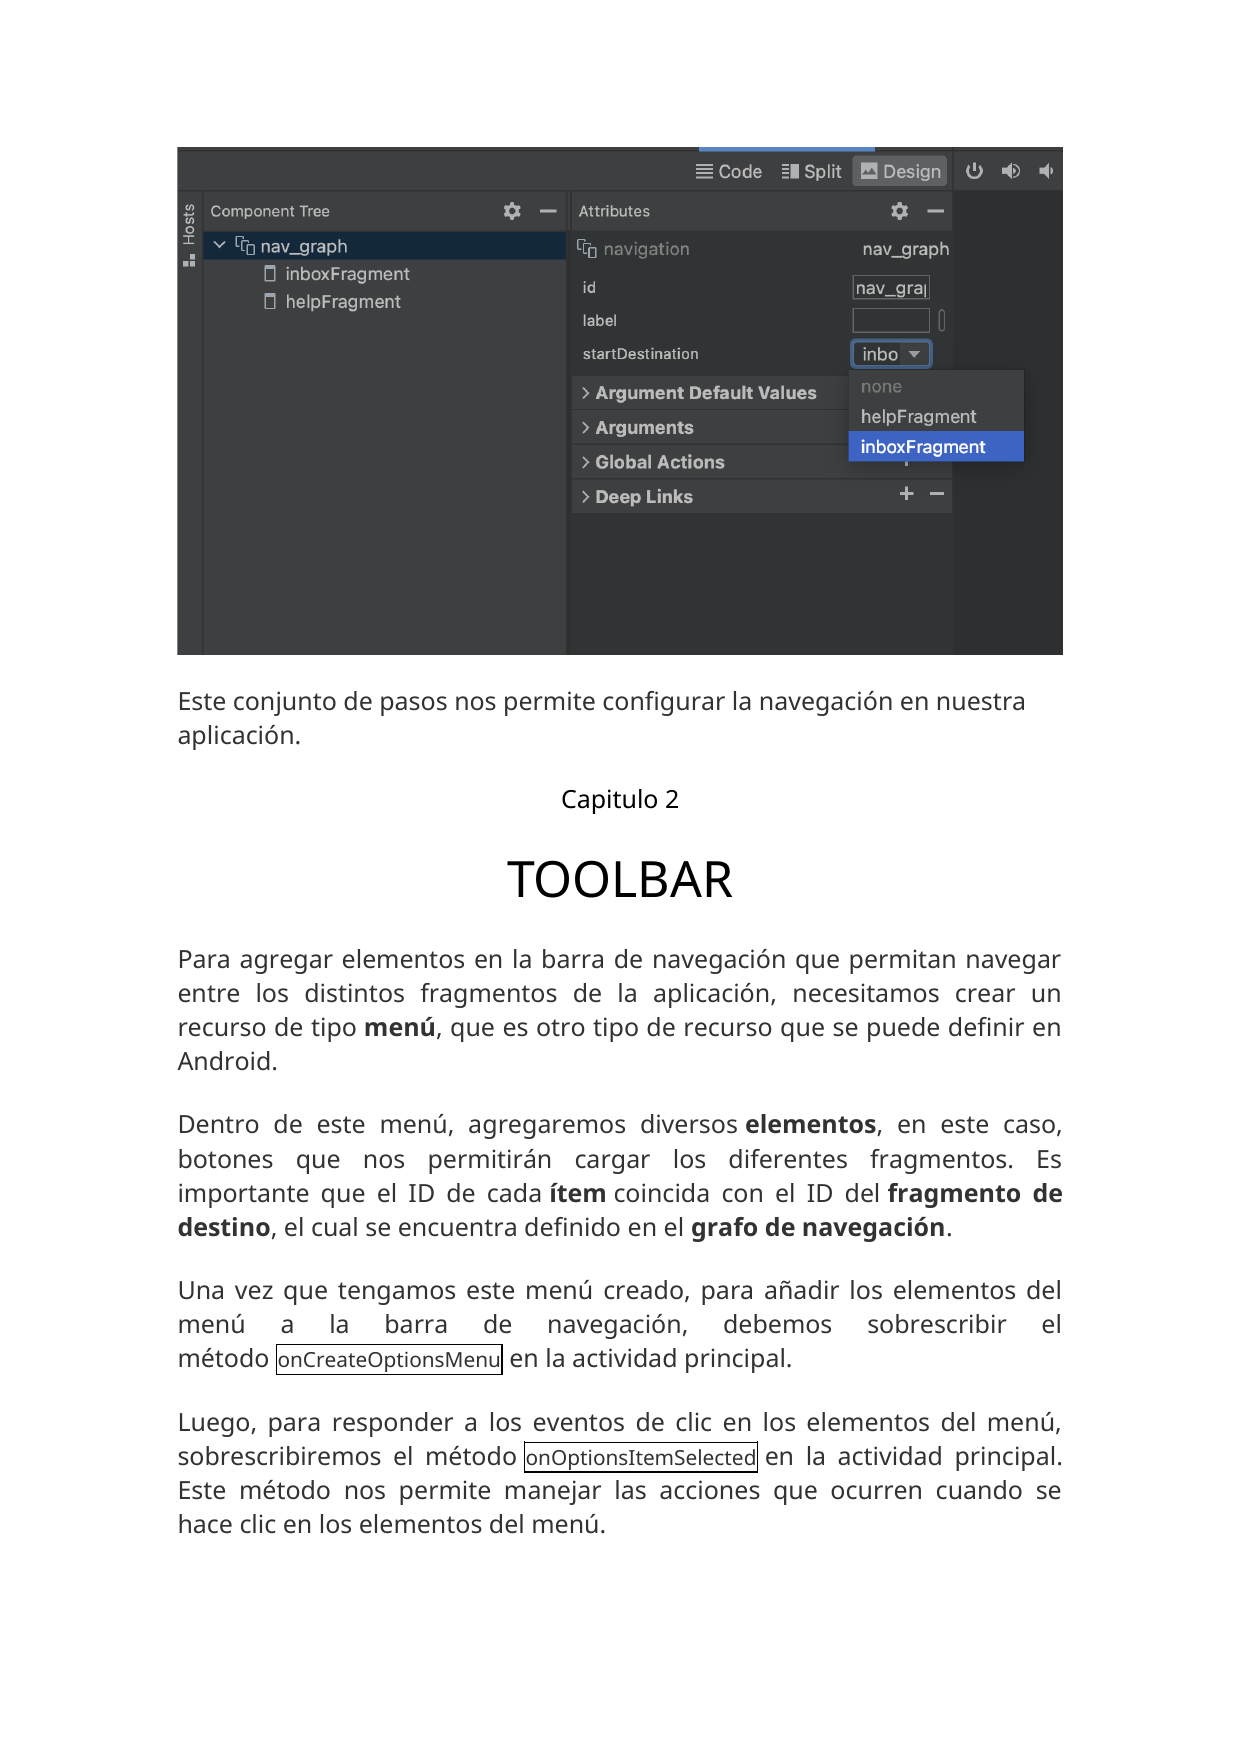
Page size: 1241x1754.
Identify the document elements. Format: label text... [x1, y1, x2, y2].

picture [177, 147, 1063, 655]
text Una vez que tengamos este menú creado, para añadir los elementos del menú a la barra de navegación, debemos sobrescribir el método onCreateOptionsMenu en la actividad principal. [177, 1273, 1063, 1375]
text Capitulo 2 [177, 781, 1063, 815]
text Este conjunto de pasos nos permite configurar la navegación en nuestra aplicación. [177, 684, 1063, 752]
text Para agregar elementos en la barra de navegación que permitan navegar entre los distintos fragmentos de la aplicación, necesitamos crear un recurso de tipo menú, que es otro tipo de recurso que se puede definir en Android. [177, 942, 1063, 1078]
text Toolbar [177, 844, 1063, 913]
text Luego, para responder a los eventos de clic en los elementos del menú, sobrescribiremos el método onOptionsItemSelected en la actividad principal. Este método nos permite manejar las acciones que ocurren cuando se hace clic en los elementos del menú. [177, 1404, 1063, 1541]
text Dentro de este menú, agregaremos diversos elementos, en este caso, botones que nos permitirán cargar los diferentes fragmentos. Es importante que el ID de cada ítem coincida con el ID del fragmento de destino, el cual se encuentra definido en el grafo de navegación. [177, 1107, 1063, 1243]
